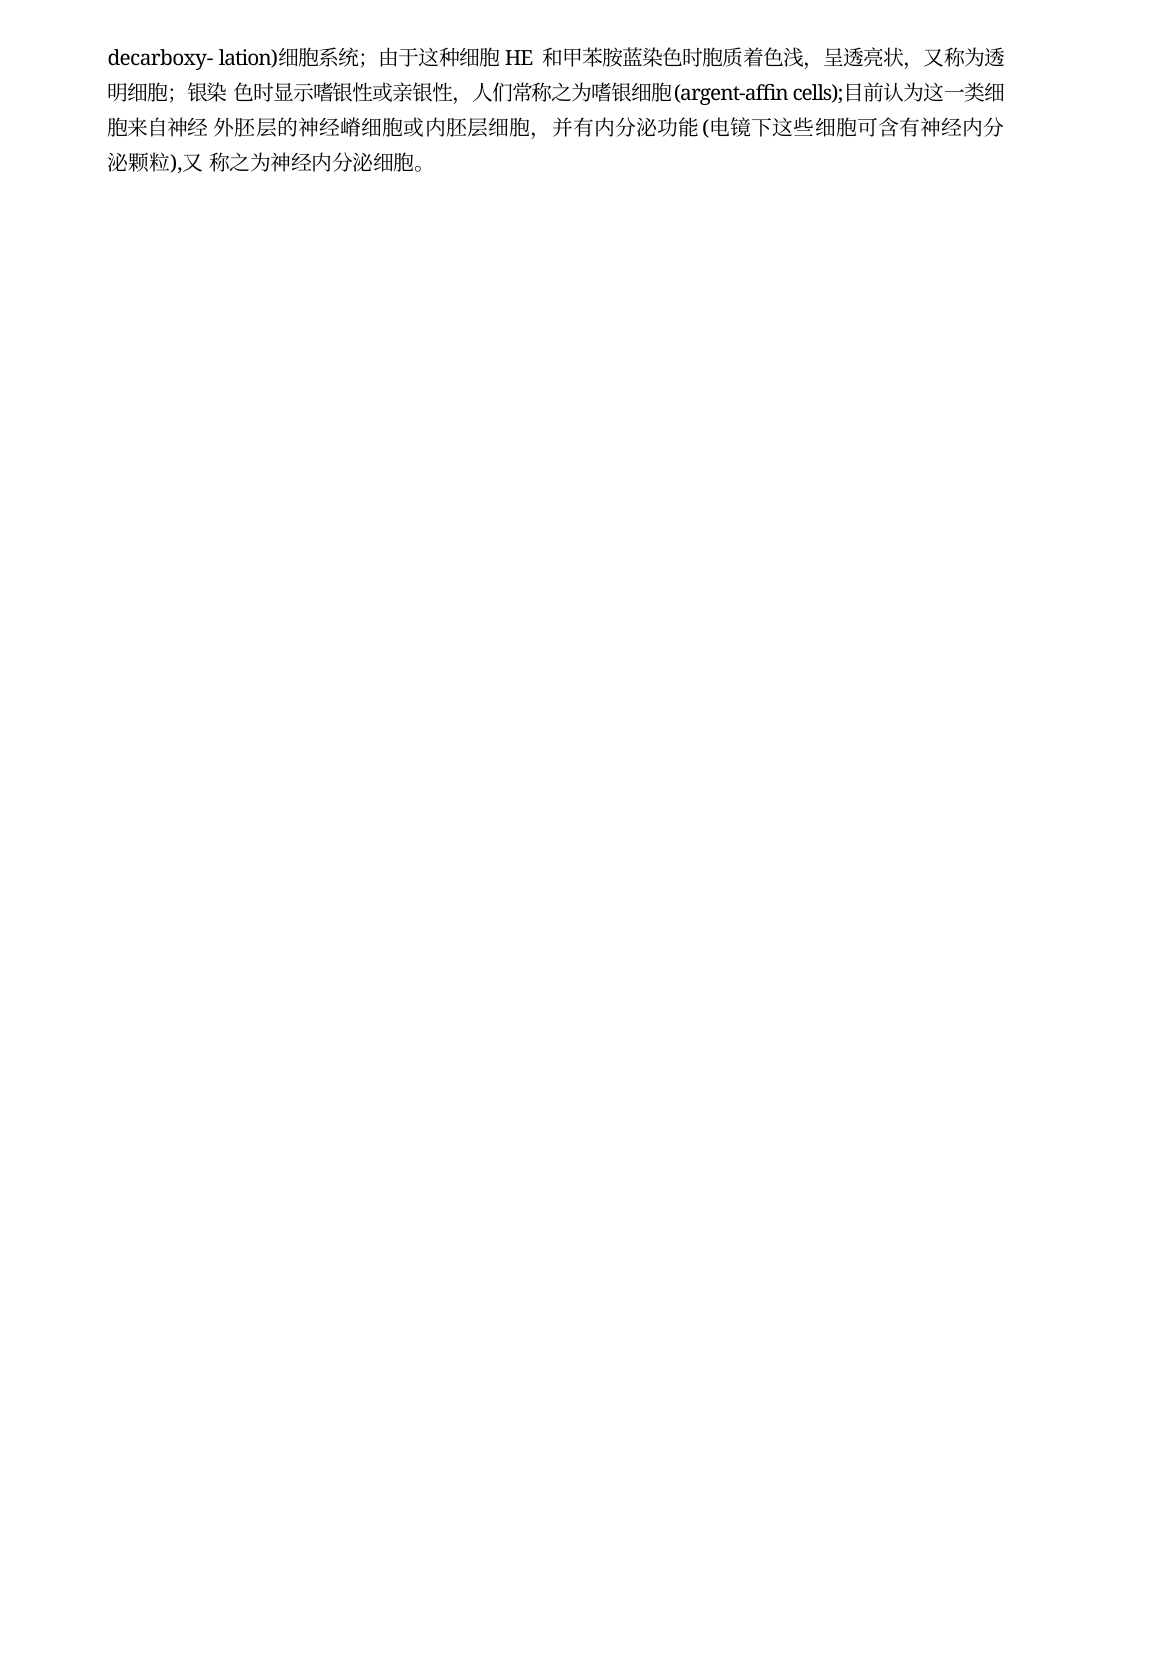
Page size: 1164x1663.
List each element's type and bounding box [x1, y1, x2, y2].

text [107, 42, 1005, 176]
